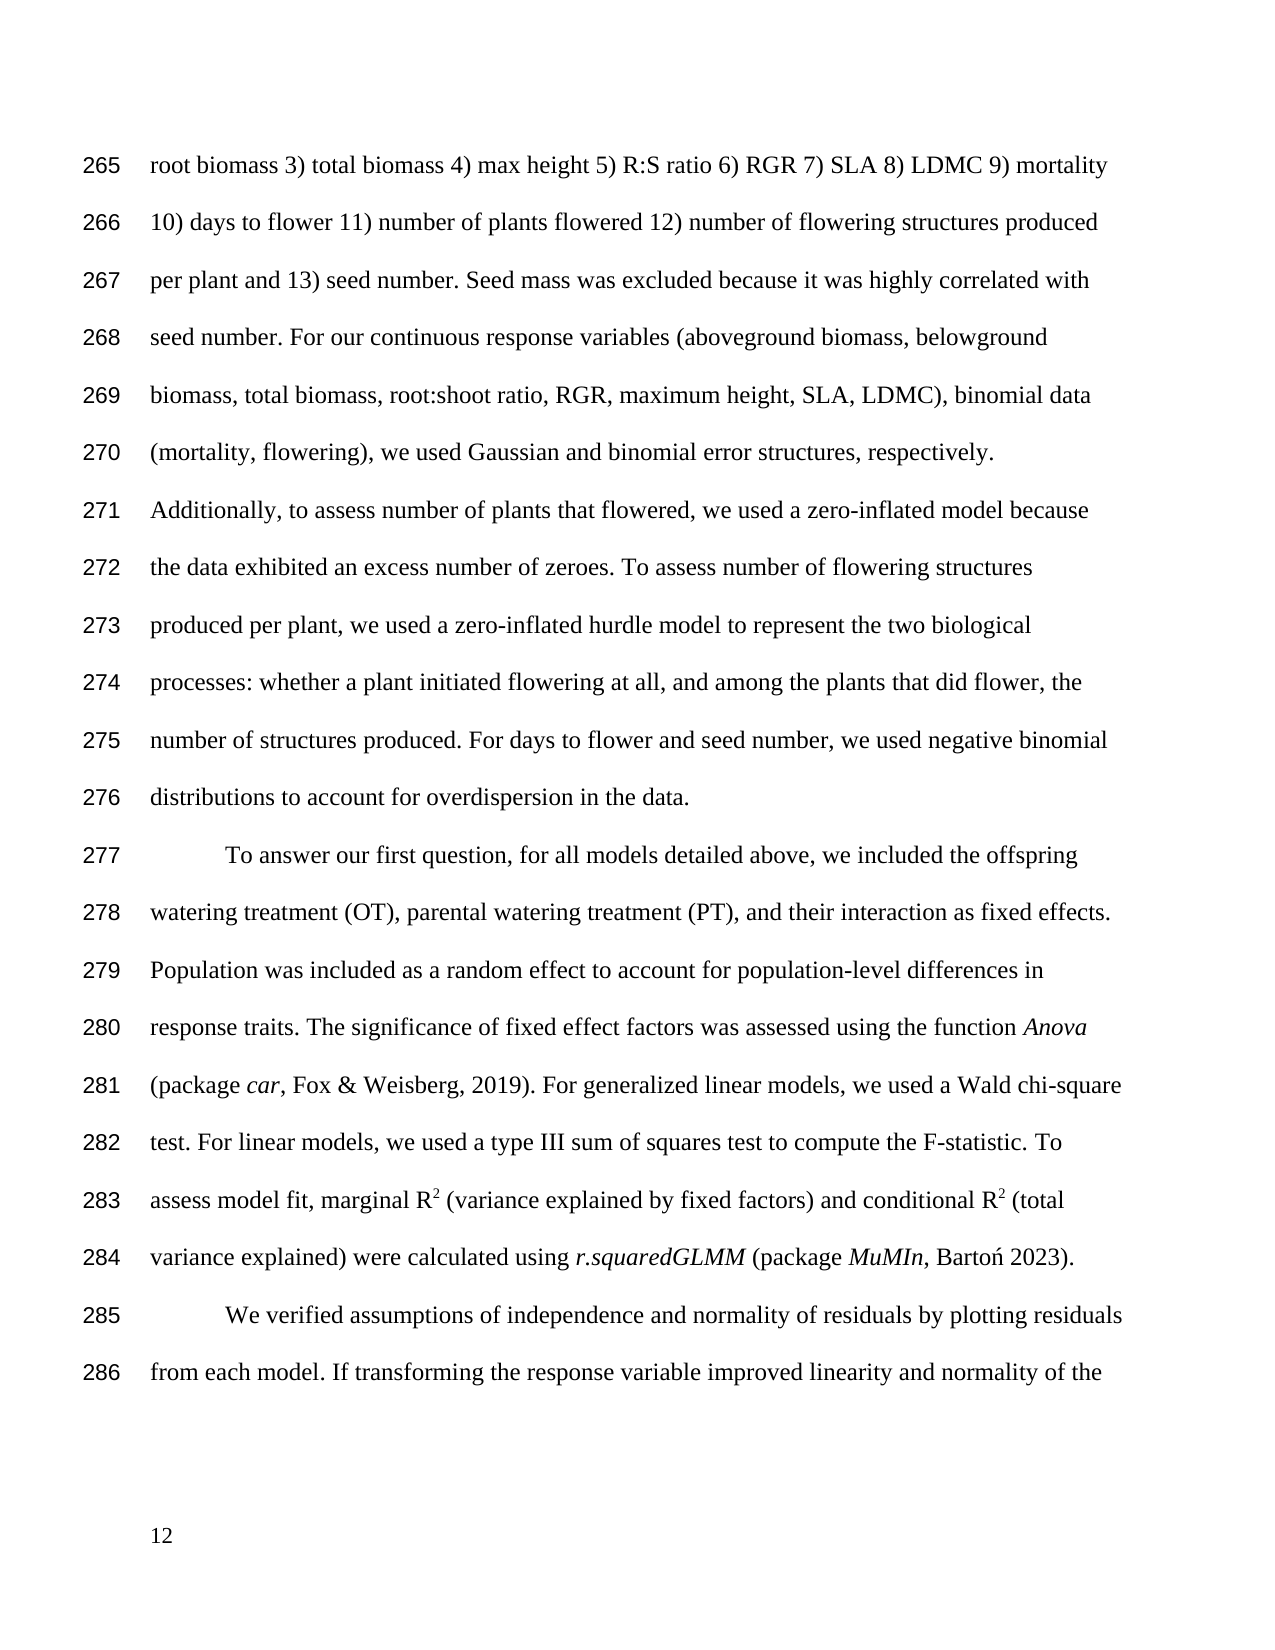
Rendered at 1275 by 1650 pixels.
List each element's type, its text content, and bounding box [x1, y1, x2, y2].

text To answer our first question, for all models detailed above, we included the offspring watering treatment (OT), parental watering treatment (PT), and their interaction as fixed effects. Population was included as a random effect to account for population-level differences in response traits. The significance of fixed effect factors was assessed using the function Anova (package car, Fox & Weisberg, 2019). For generalized linear models, we used a Wald chi-square test. For linear models, we used a type III sum of squares test to compute the F-statistic. To assess model fit, marginal R2 (variance explained by fixed factors) and conditional R2 (total variance explained) were calculated using r.squaredGLMM (package MuMIn, Bartoń 2023). [150, 840, 1125, 1271]
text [150, 150, 1125, 811]
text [150, 1300, 1125, 1386]
